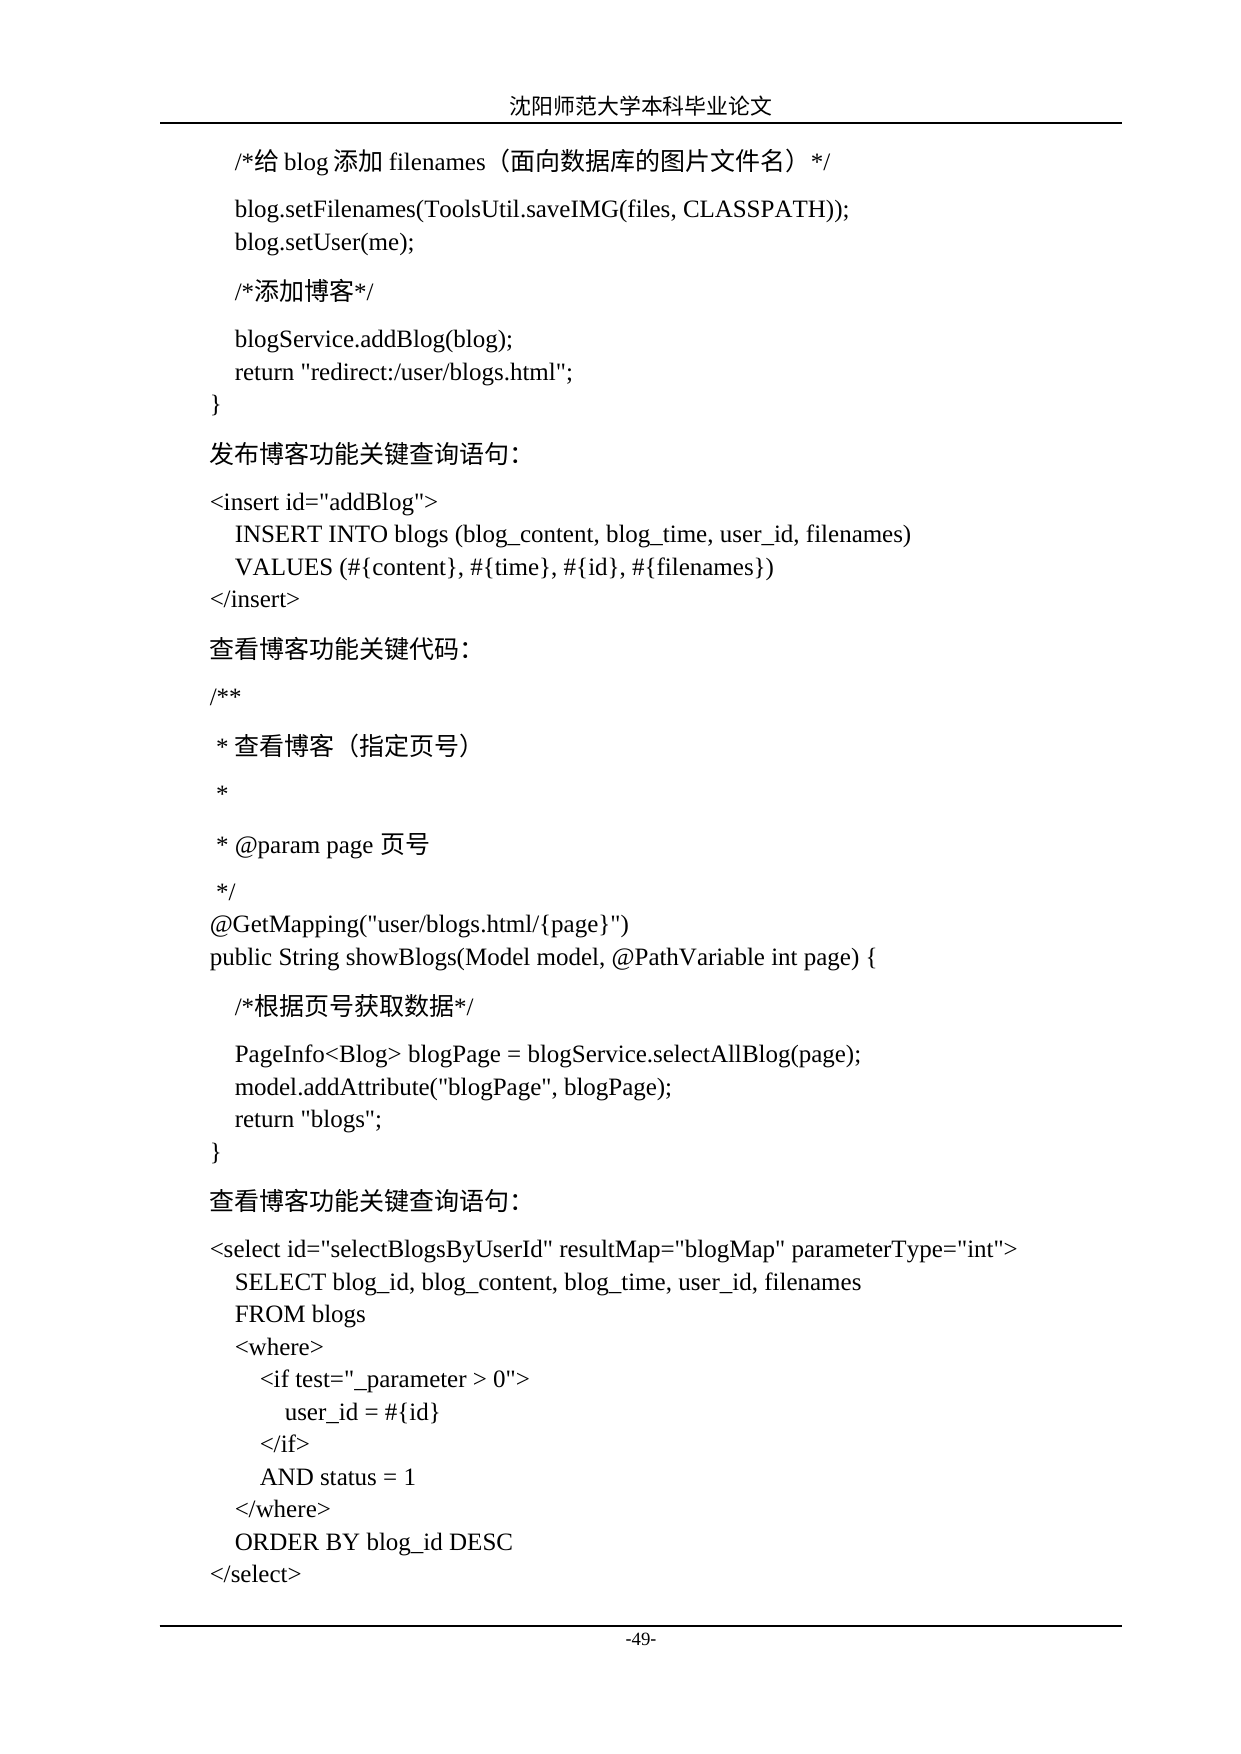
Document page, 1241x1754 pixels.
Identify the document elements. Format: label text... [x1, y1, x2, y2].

text <select id="selectBlogsByUserId" resultMap="blogMap" parameterType="int"> [159, 1232, 1122, 1265]
text </if> [159, 1427, 1122, 1460]
text * @param page 页号 [159, 810, 1122, 875]
text blog.setFilenames(ToolsUtil.saveIMG(files, CLASSPATH)); [159, 192, 1122, 225]
text <if test="_parameter > 0"> [159, 1362, 1122, 1395]
text PageInfo<Blog> blogPage = blogService.selectAllBlog(page); [159, 1037, 1122, 1070]
text model.addAttribute("blogPage", blogPage); [159, 1070, 1122, 1102]
text SELECT blog_id, blog_content, blog_time, user_id, filenames [159, 1265, 1122, 1297]
text @GetMapping("user/blogs.html/{page}") [159, 907, 1122, 940]
text <insert id="addBlog"> [159, 485, 1122, 517]
text } [159, 387, 1122, 420]
text /*给blog添加filenames（面向数据库的图片文件名）*/ [159, 127, 1122, 192]
text return "redirect:/user/blogs.html"; [159, 355, 1122, 387]
text AND status = 1 [159, 1460, 1122, 1492]
text FROM blogs [159, 1297, 1122, 1330]
text /*根据页号获取数据*/ [159, 972, 1122, 1037]
text * 查看博客（指定页号） [159, 712, 1122, 777]
text */ [159, 875, 1122, 907]
text <where> [159, 1330, 1122, 1362]
text VALUES (#{content}, #{time}, #{id}, #{filenames}) [159, 550, 1122, 582]
text public String showBlogs(Model model, @PathVariable int page) { [159, 940, 1122, 972]
text /*添加博客*/ [159, 257, 1122, 322]
text /** [159, 680, 1122, 712]
text blogService.addBlog(blog); [159, 322, 1122, 355]
text INSERT INTO blogs (blog_content, blog_time, user_id, filenames) [159, 517, 1122, 550]
text ORDER BY blog_id DESC [159, 1525, 1122, 1557]
text 查看博客功能关键代码： [159, 615, 1122, 680]
text user_id = #{id} [159, 1395, 1122, 1427]
text * [159, 777, 1122, 810]
text 查看博客功能关键查询语句： [159, 1167, 1122, 1232]
text blog.setUser(me); [159, 225, 1122, 257]
text </insert> [159, 582, 1122, 615]
text 发布博客功能关键查询语句： [159, 420, 1122, 485]
text </where> [159, 1492, 1122, 1525]
text } [159, 1135, 1122, 1167]
text </select> [159, 1557, 1122, 1590]
text return "blogs"; [159, 1102, 1122, 1135]
